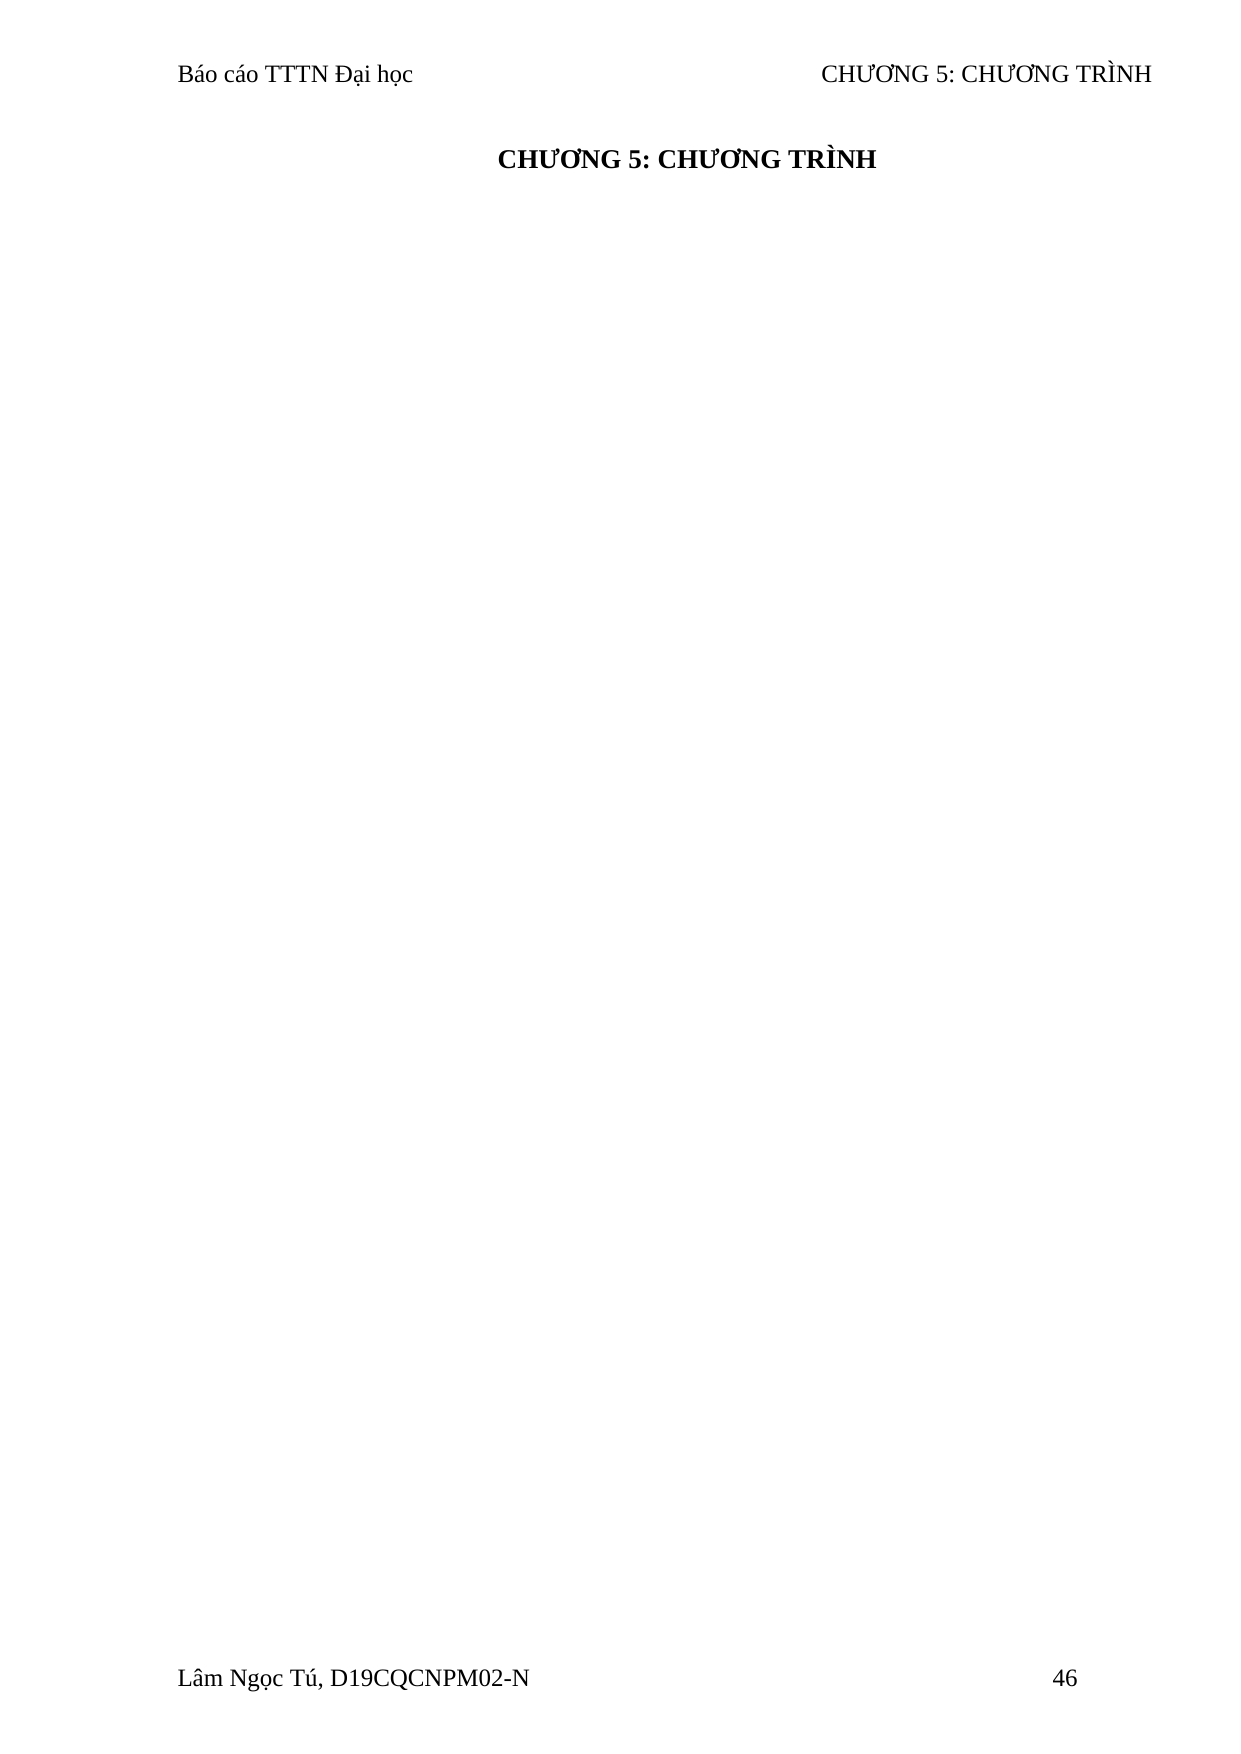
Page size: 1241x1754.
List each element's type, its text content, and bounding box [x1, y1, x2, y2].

subtitle CHƯƠNG 5: CHƯƠNG TRÌNH [177, 143, 1122, 174]
